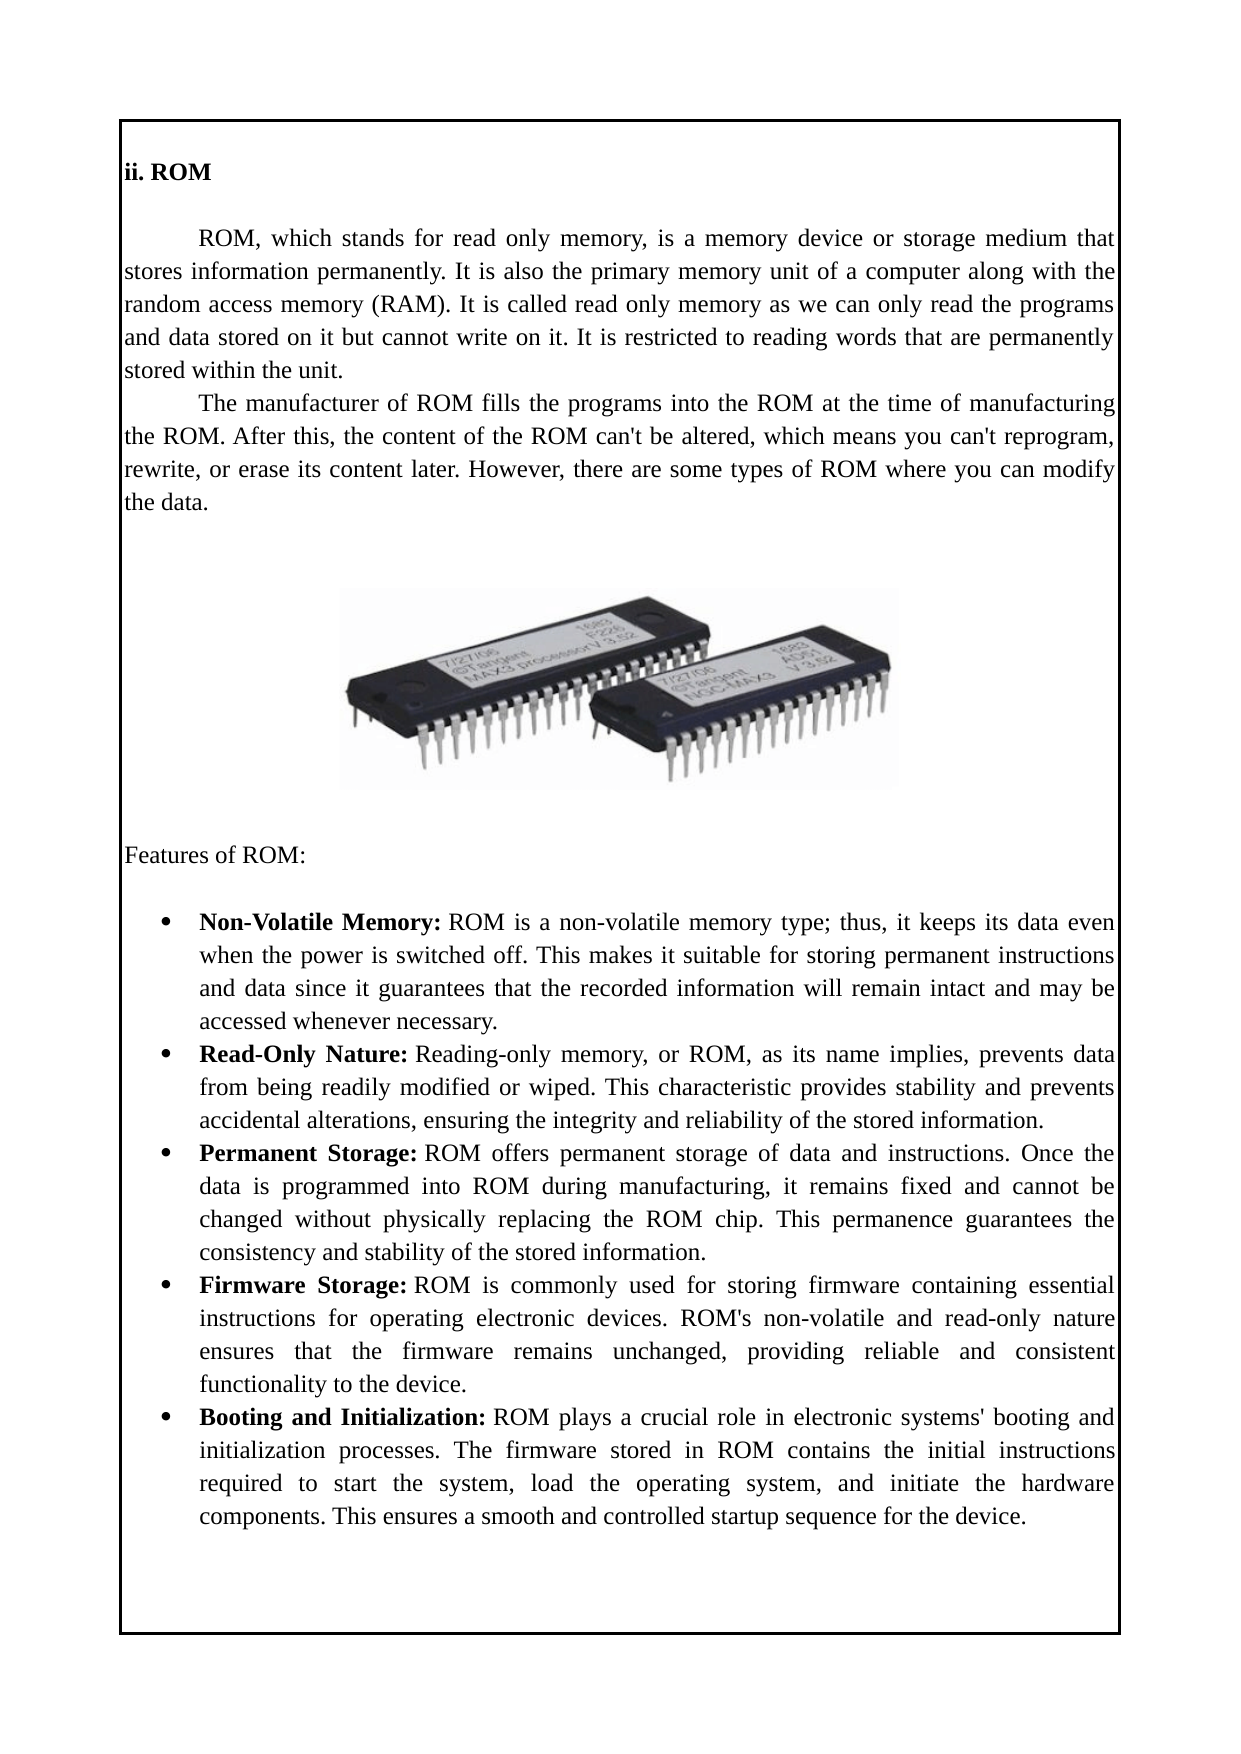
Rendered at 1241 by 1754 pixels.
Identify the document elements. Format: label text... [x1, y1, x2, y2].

text ii. ROM [124, 157, 1116, 186]
text ROM, which stands for read only memory, is a memory device or storage medium that stores information permanently. It is also the primary memory unit of a computer along with the random access memory (RAM). It is called read only memory as we can only read the programs and data stored on it but cannot write on it. It is restricted to reading words that are permanently stored within the unit. [124, 223, 1116, 384]
picture [339, 588, 901, 791]
list Non-Volatile Memory: ROM is a non-volatile memory type; thus, it keeps its data even when the power is switched off. This makes it suitable for storing permanent instructions and data since it guarantees that the recorded information will remain intact and may be accessed whenever necessary. [162, 907, 1116, 1034]
subtitle Features of ROM: [124, 841, 1116, 869]
list Firmware Storage: ROM is commonly used for storing firmware containing essential instructions for operating electronic devices. ROM's non-volatile and read-only nature ensures that the firmware remains unchanged, providing reliable and consistent functionality to the device. [162, 1270, 1116, 1398]
list Permanent Storage: ROM offers permanent storage of data and instructions. Once the data is programmed into ROM during manufacturing, it remains fixed and cannot be changed without physically replacing the ROM chip. This permanence guarantees the consistency and stability of the stored information. [162, 1138, 1116, 1266]
text The manufacturer of ROM fills the programs into the ROM at the time of manufacturing the ROM. After this, the content of the ROM can't be altered, which means you can't reprogram, rewrite, or erase its content later. However, there are some types of ROM where you can modify the data. [124, 388, 1116, 516]
list Booting and Initialization: ROM plays a crucial role in electronic systems' booting and initialization processes. The firmware stored in ROM contains the initial instructions required to start the system, load the operating system, and initiate the hardware components. This ensures a smooth and controlled startup sequence for the device. [162, 1402, 1116, 1530]
list Read-Only Nature: Reading-only memory, or ROM, as its name implies, prevents data from being readily modified or wiped. This characteristic provides stability and prevents accidental alterations, ensuring the integrity and reliability of the stored information. [162, 1039, 1116, 1133]
